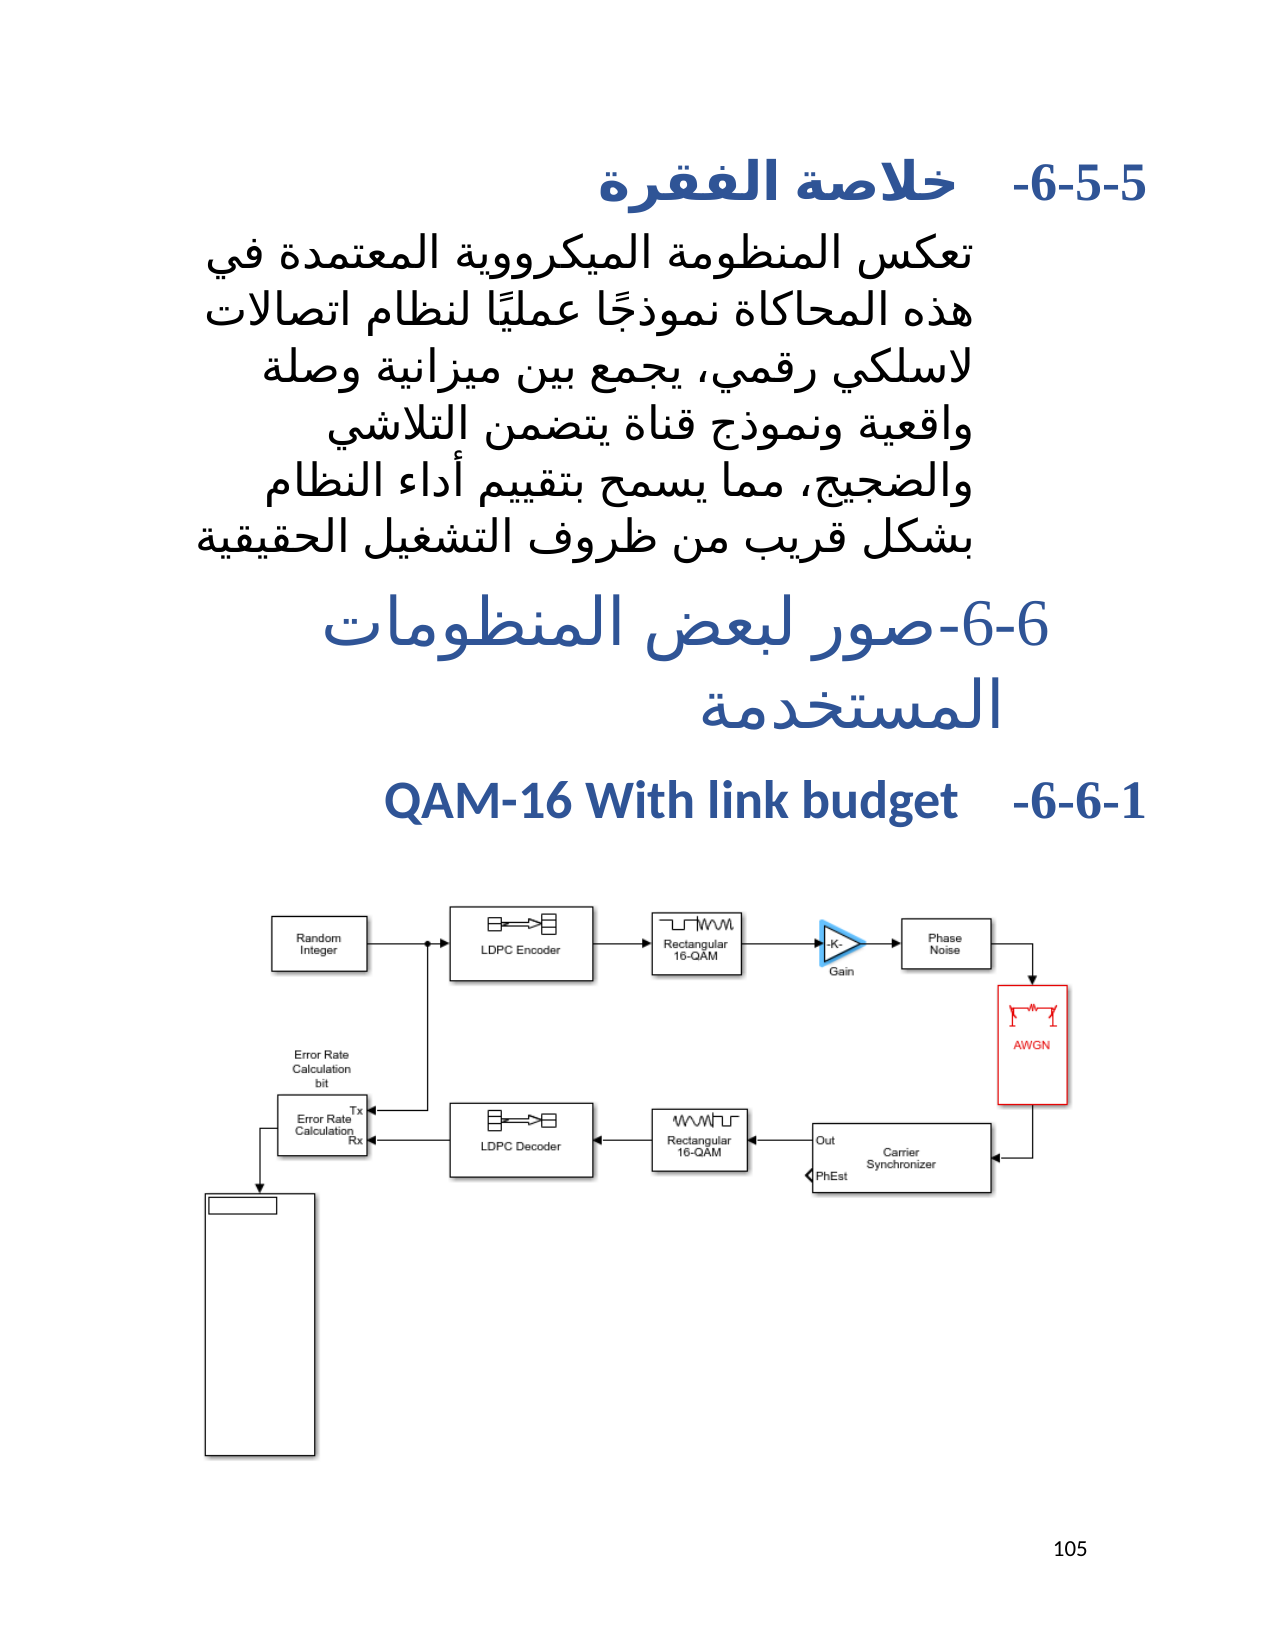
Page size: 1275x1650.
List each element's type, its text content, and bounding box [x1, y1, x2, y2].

picture [187, 892, 1084, 1464]
subtitle خلاصة الفقرة [187, 150, 1012, 212]
subtitle QAM-16 With link budget [187, 766, 1012, 832]
text تعكس المنظومة الميكرووية المعتمدة في هذه المحاكاة نموذجًا عمليًا لنظام اتصالات لاسلكي رقمي، يجمع بين ميزانية وصلة واقعية ونموذج قناة يتضمن التلاشي والضجيج، مما يسمح بتقييم أداء النظام بشكل قريب من ظروف التشغيل الحقيقية [187, 226, 975, 563]
subtitle صور لبعض المنظومات المستخدمة [187, 583, 1050, 743]
